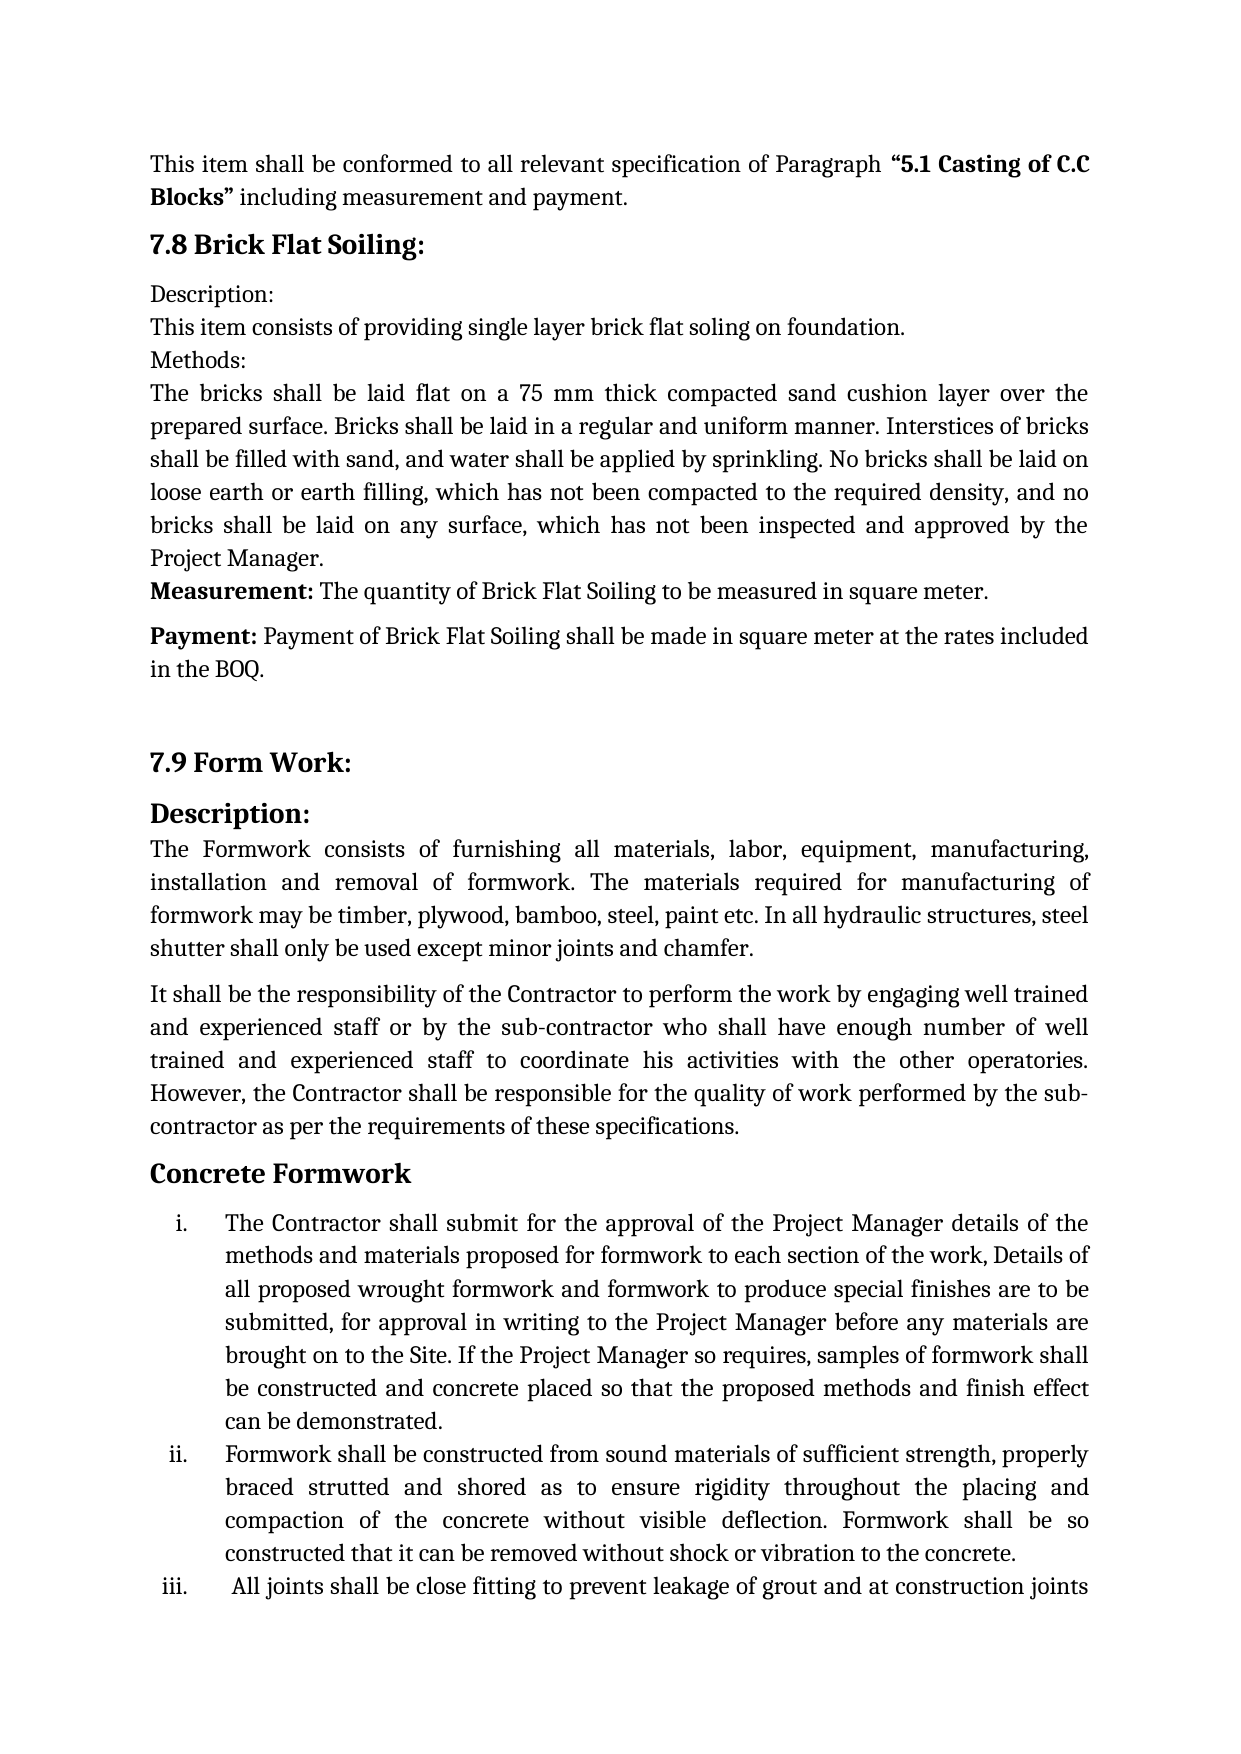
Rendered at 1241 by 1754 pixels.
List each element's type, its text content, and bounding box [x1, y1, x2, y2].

text Measurement: The quantity of Brick Flat Soiling to be measured in square meter. [150, 577, 1090, 606]
text The bricks shall be laid flat on a 75 mm thick compacted sand cushion layer over the prepared surface. Bricks shall be laid in a regular and uniform manner. Interstices of bricks shall be filled with sand, and water shall be applied by sprinkling. No bricks shall be laid on loose earth or earth filling, which has not been compacted to the required density, and no bricks shall be laid on any surface, which has not been inspected and approved by the Project Manager. [150, 379, 1090, 572]
text Description: [150, 279, 1090, 308]
list The Contractor shall submit for the approval of the Project Manager details of the methods and materials proposed for formwork to each section of the work, Details of all proposed wrought formwork and formwork to produce special finishes are to be submitted, for approval in writing to the Project Manager before any materials are brought on to the Site. If the Project Manager so requires, samples of formwork shall be constructed and concrete placed so that the proposed methods and finish effect can be demonstrated. [187, 1208, 1090, 1435]
text Concrete Formwork [150, 1157, 1090, 1191]
text This item shall be conformed to all relevant specification of Paragraph “5.1 Casting of C.C Blocks” including measurement and payment. [150, 150, 1090, 212]
list Formwork shall be constructed from sound materials of sufficient strength, properly braced strutted and shored as to ensure rigidity throughout the placing and compaction of the concrete without visible deflection. Formwork shall be so constructed that it can be removed without shock or vibration to the concrete. [187, 1439, 1090, 1567]
text 7.9 Form Work: [150, 746, 1090, 780]
text This item consists of providing single layer brick flat soling on foundation. [150, 313, 1090, 341]
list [187, 1572, 1090, 1600]
text 7.8 Brick Flat Soiling: [150, 228, 1090, 262]
text Payment: Payment of Brick Flat Soiling shall be made in square meter at the rates included in the BOQ. [150, 622, 1090, 684]
text Description: The Formwork consists of furnishing all materials, labor, equipment, manufacturing, installation and removal of formwork. The materials required for manufacturing of formwork may be timber, plywood, bamboo, steel, paint etc. In all hydraulic structures, steel shutter shall only be used except minor joints and chamfer. [150, 797, 1090, 963]
text Methods: [150, 346, 1090, 374]
text It shall be the responsibility of the Contractor to perform the work by engaging well trained and experienced staff or by the sub-contractor who shall have enough number of well trained and experienced staff to coordinate his activities with the other operatories. However, the Contractor shall be responsible for the quality of work performed by the sub-contractor as per the requirements of these specifications. [150, 980, 1090, 1141]
